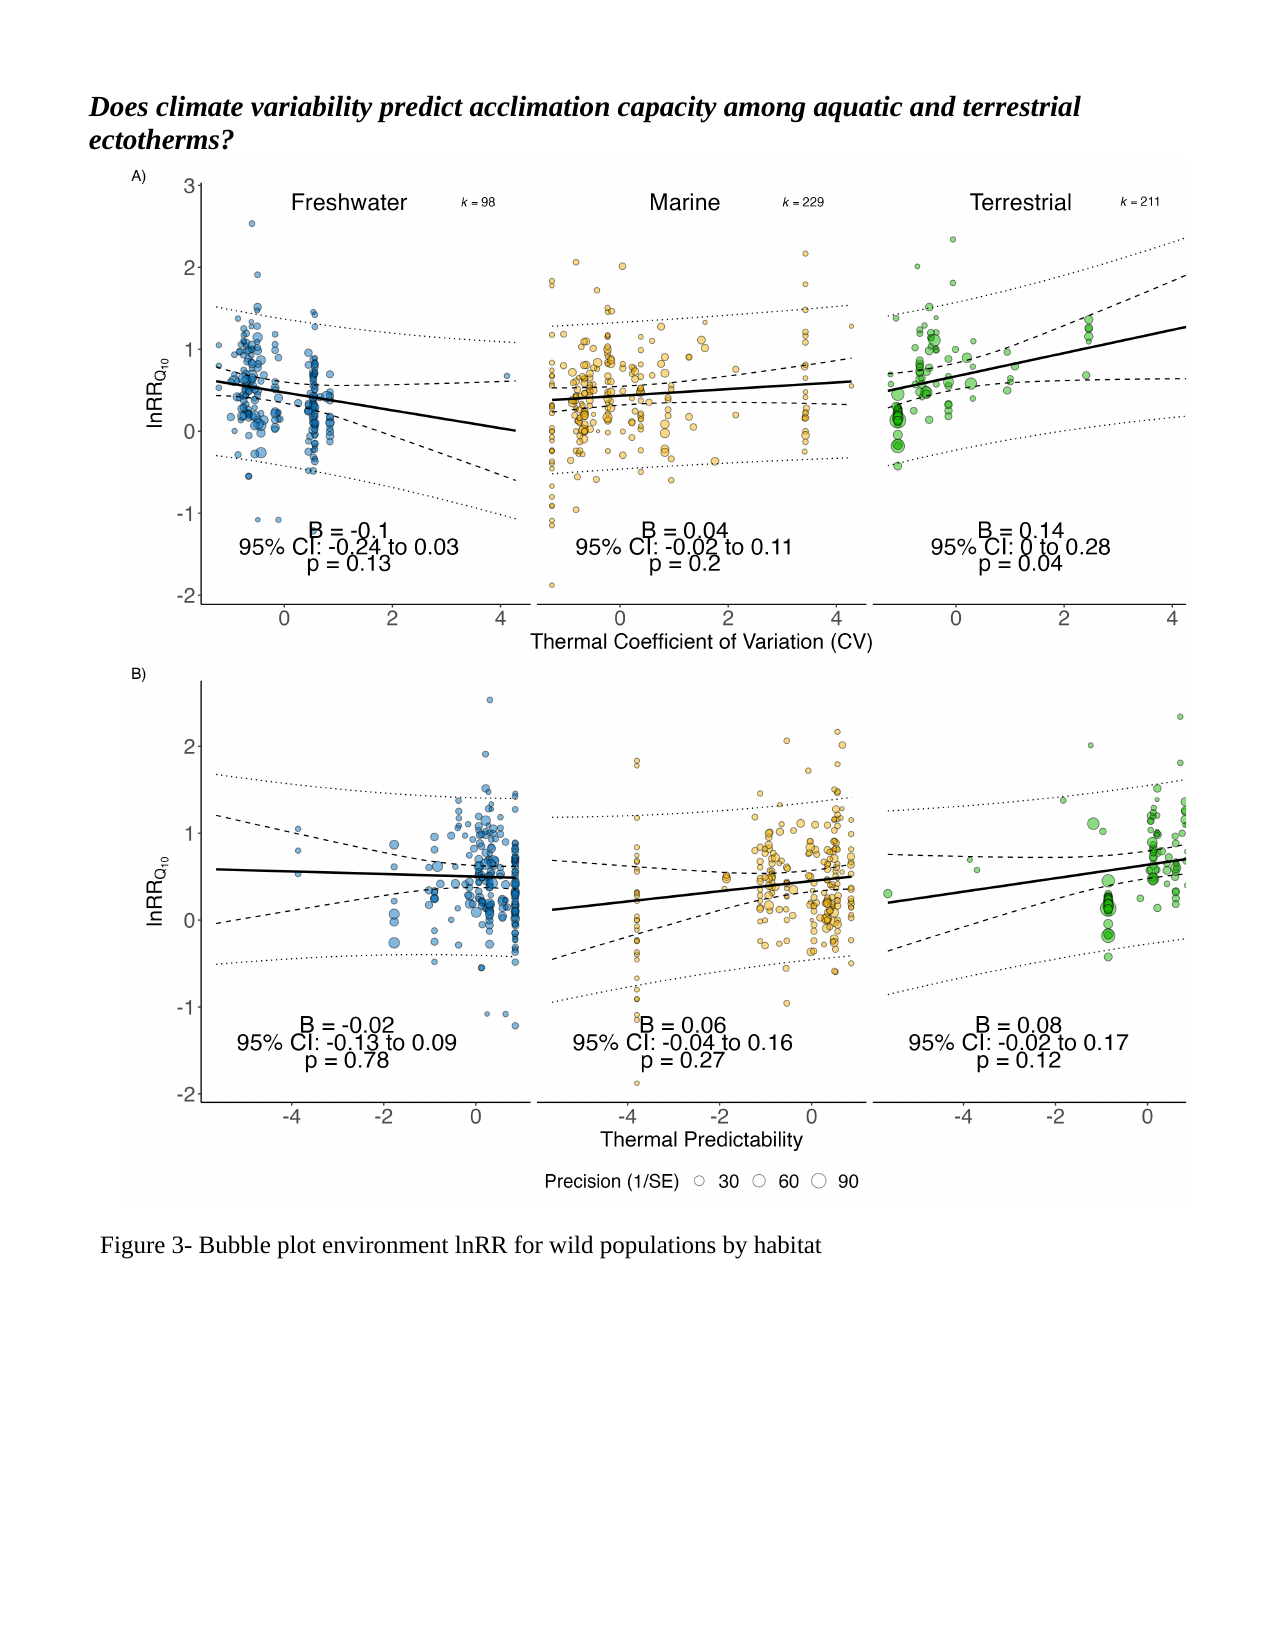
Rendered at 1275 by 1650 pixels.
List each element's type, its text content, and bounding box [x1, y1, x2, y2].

table_header Figure 3- Bubble plot environment lnRR for wild populations by habitat [89, 156, 1186, 1271]
picture [118, 155, 1187, 1210]
subtitle Does climate variability predict acclimation capacity among aquatic and terrestrial ectotherms? [89, 89, 1186, 156]
